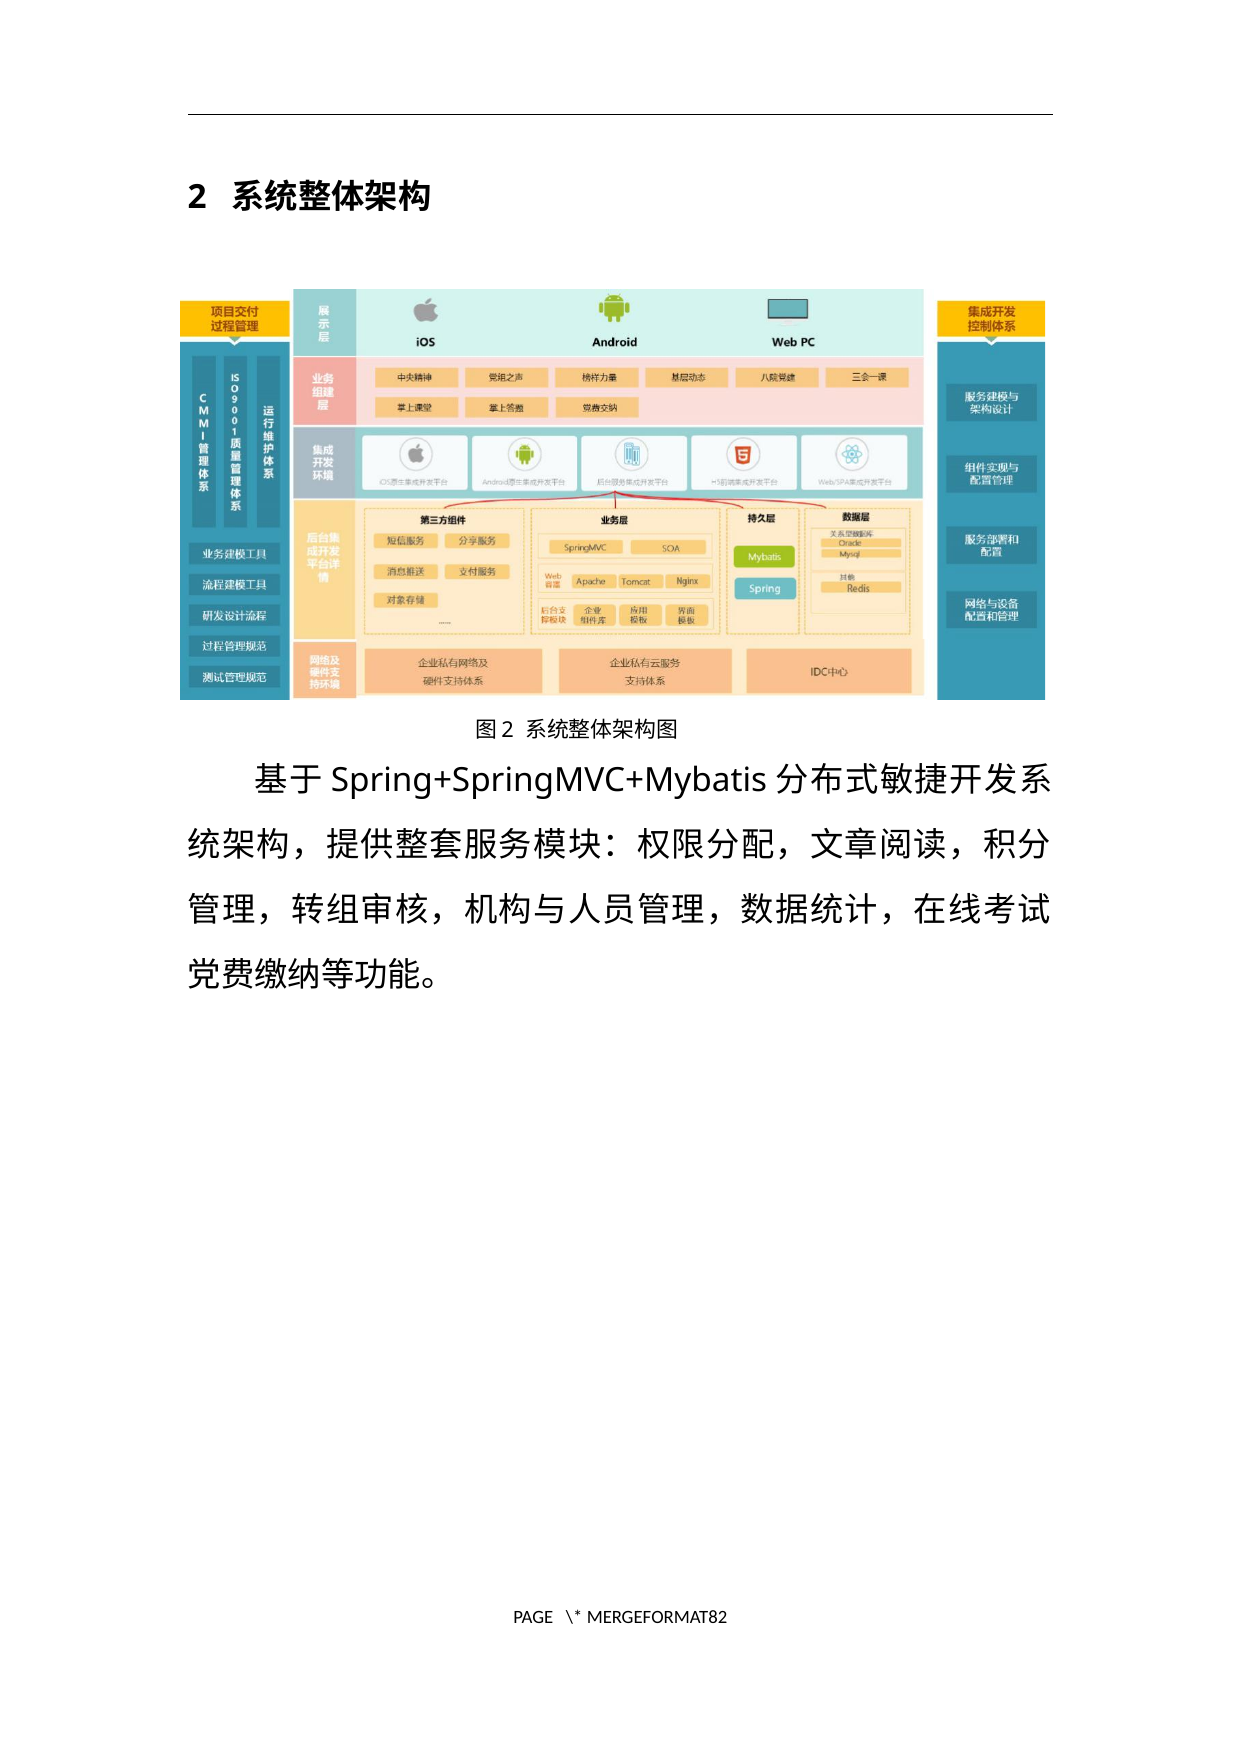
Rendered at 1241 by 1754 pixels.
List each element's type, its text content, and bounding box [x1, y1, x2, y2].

text 基于Spring+SpringMVC+Mybatis分布式敏捷开发系统架构，提供整套服务模块：权限分配，文章阅读，积分管理，转组审核，机构与人员管理，数据统计，在线考试，党费缴纳等功能。 [187, 744, 1053, 1004]
text 图2 系统整体架构图 [100, 712, 1053, 744]
picture [180, 289, 1046, 700]
subtitle 系统整体架构 [187, 162, 1053, 227]
